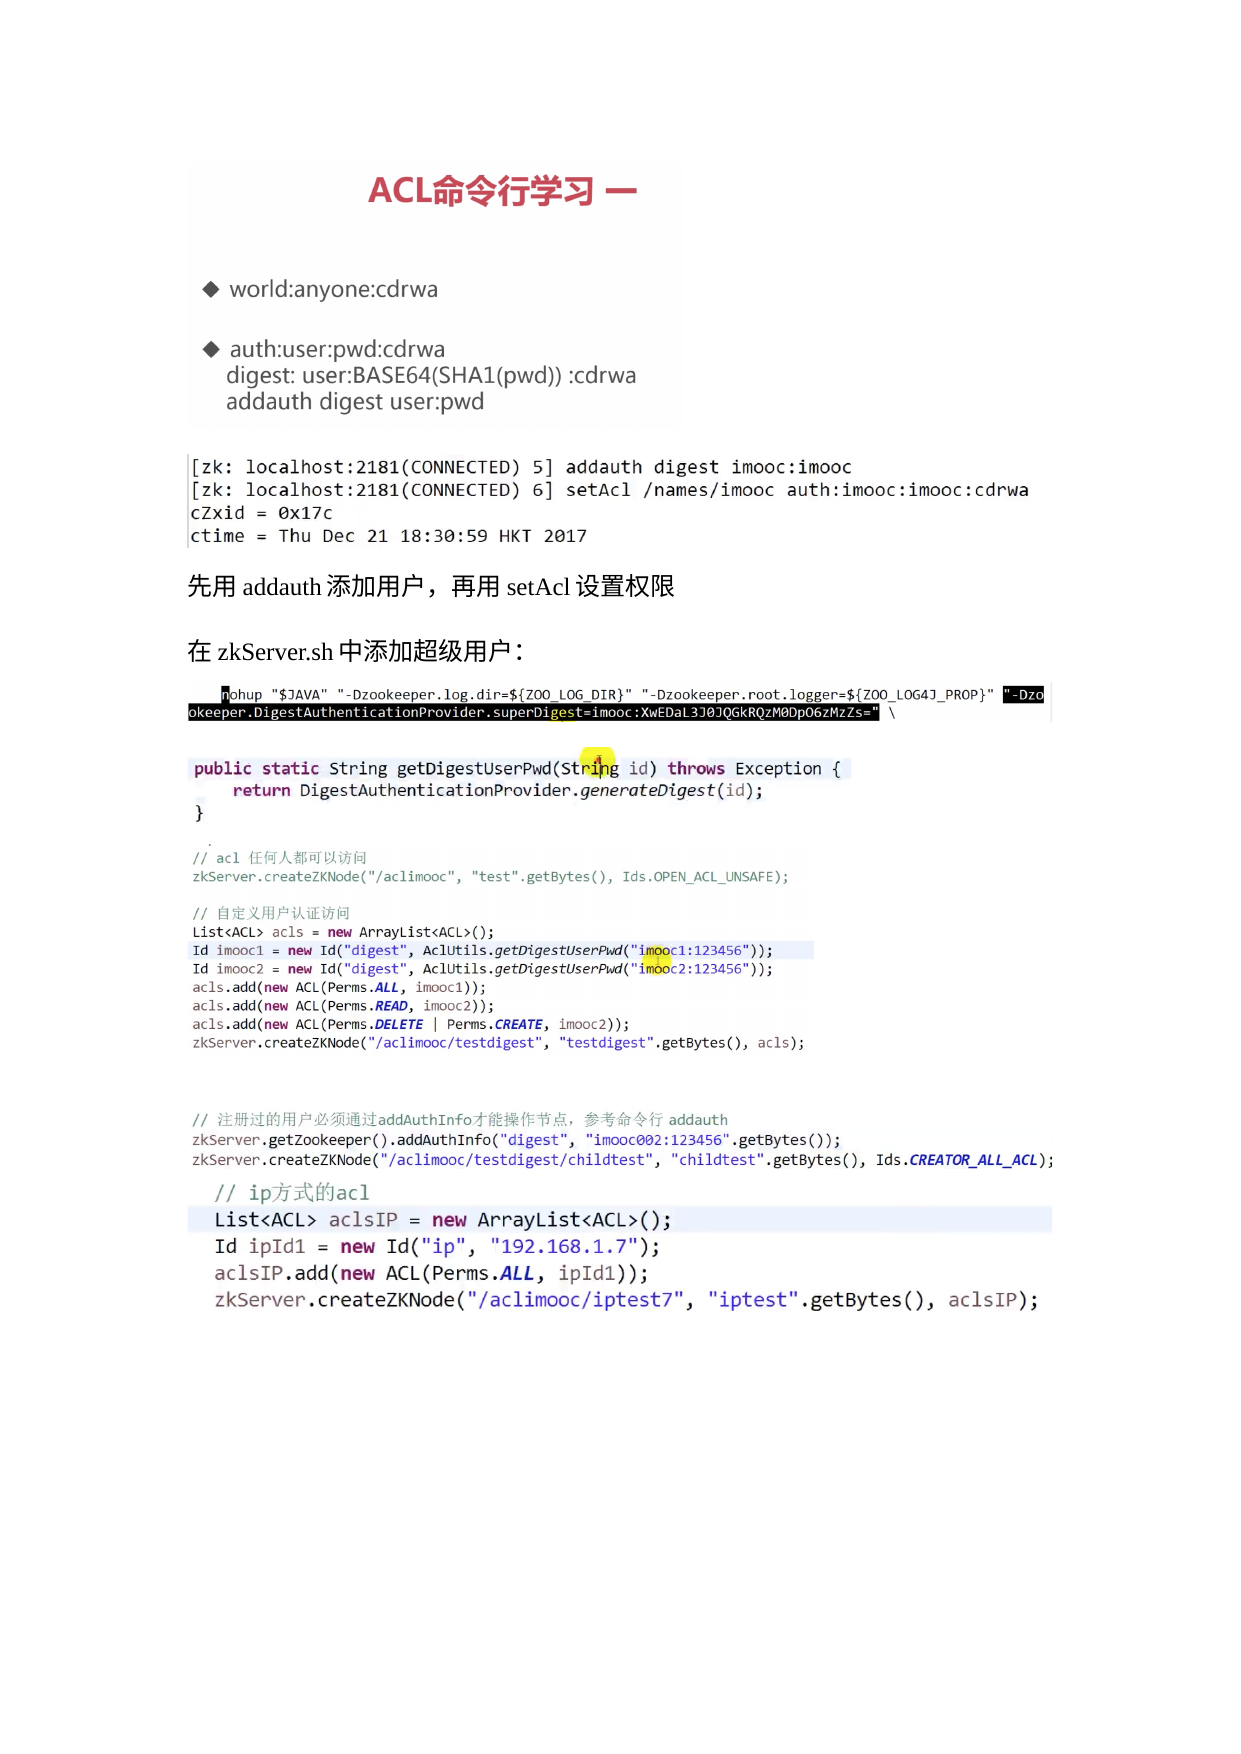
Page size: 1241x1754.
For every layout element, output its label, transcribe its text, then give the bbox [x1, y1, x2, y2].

picture [187, 454, 1053, 548]
picture [187, 747, 852, 824]
picture [187, 162, 683, 429]
picture [187, 1104, 1053, 1325]
picture [187, 682, 1053, 722]
text 在zkServer.sh中添加超级用户： [187, 617, 1053, 682]
text 先用addauth添加用户，再用setAcl设置权限 [187, 552, 1053, 617]
picture [187, 844, 814, 1057]
